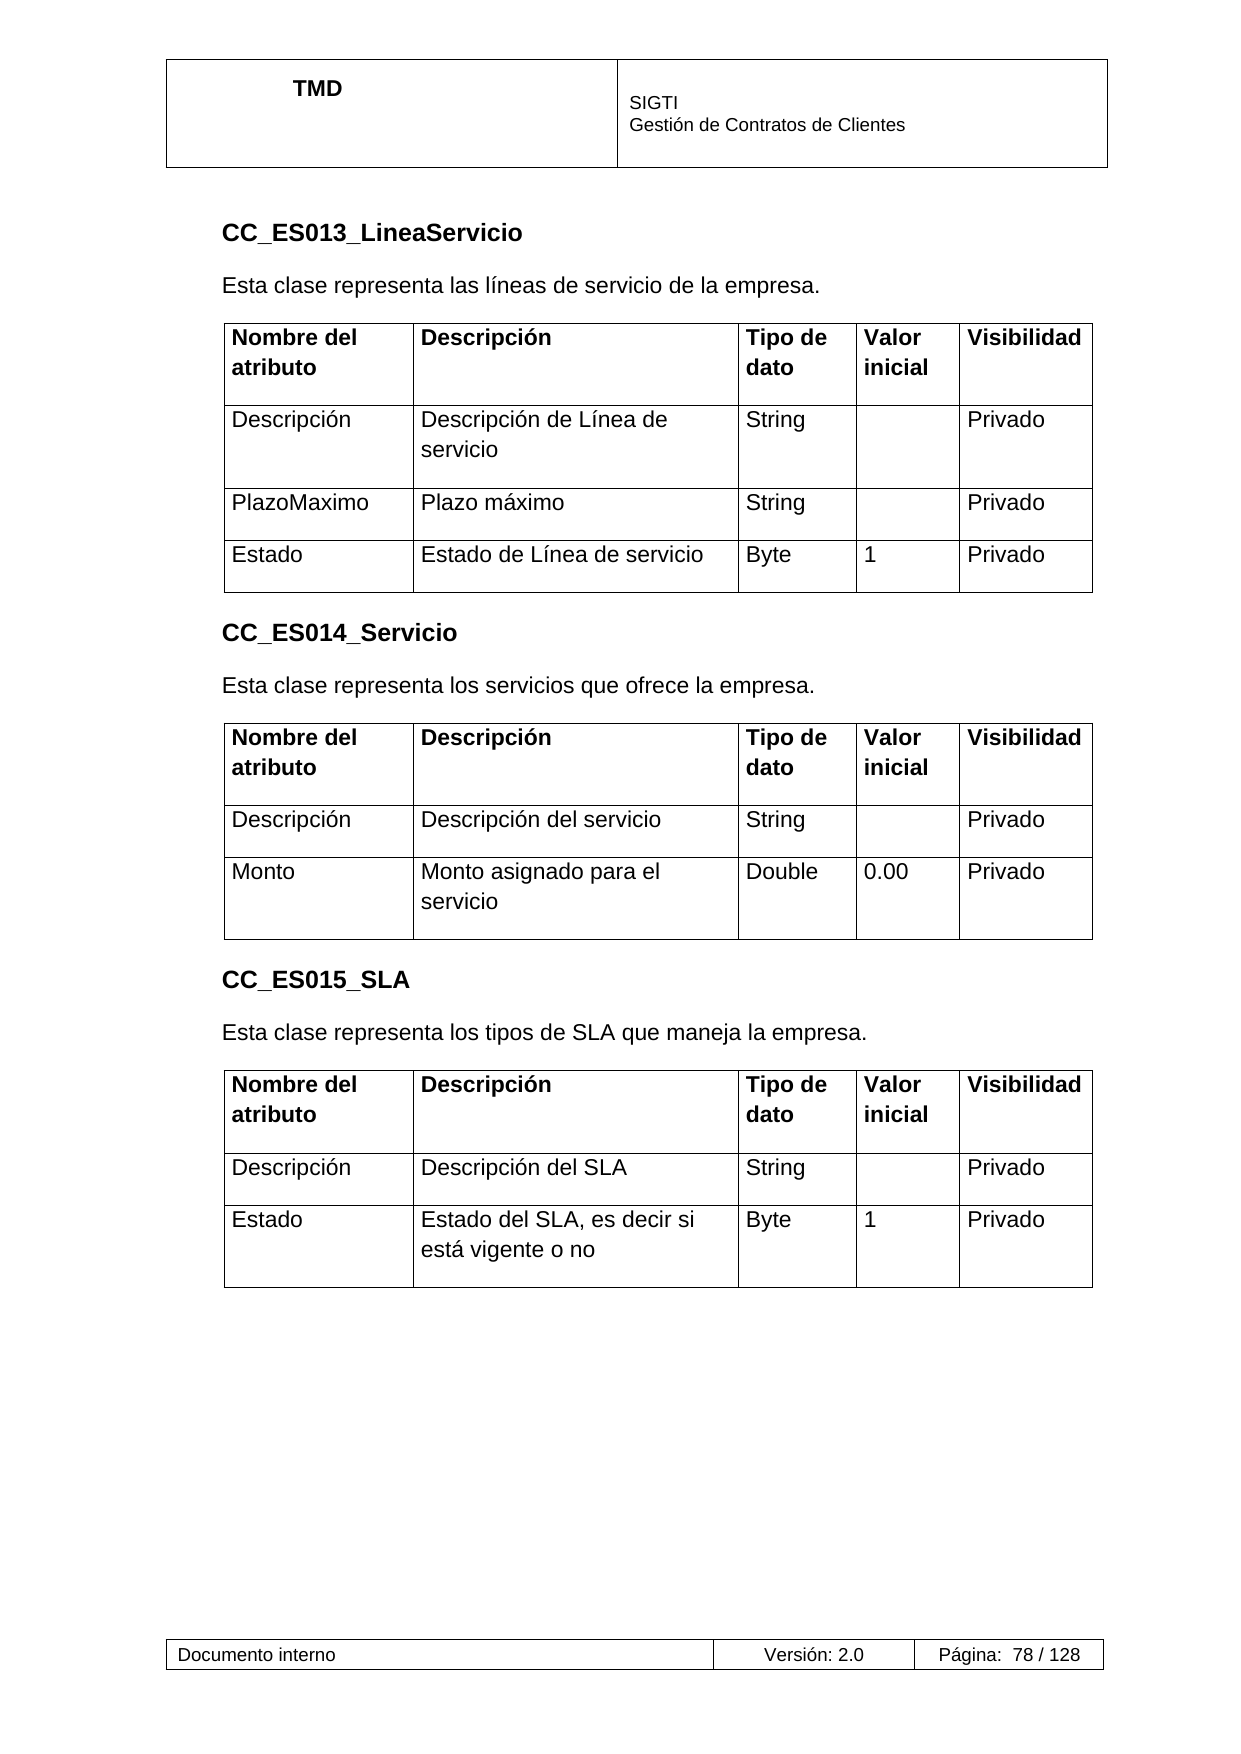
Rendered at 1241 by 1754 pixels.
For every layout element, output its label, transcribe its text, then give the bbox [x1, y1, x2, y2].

table_header Valor inicial [857, 724, 959, 805]
table_header Visibilidad [960, 1071, 1092, 1152]
table_cell Estado [225, 541, 413, 592]
table_cell Privado [960, 406, 1092, 487]
table_cell Privado [960, 489, 1092, 539]
table_header Tipo de dato [739, 724, 856, 805]
table_cell [857, 406, 959, 487]
list Esta clase representa los servicios que ofrece la empresa. [222, 672, 1092, 698]
table_cell [857, 1154, 959, 1204]
table_cell String [739, 489, 856, 539]
table_cell Plazo máximo [414, 489, 738, 539]
table_header Visibilidad [960, 724, 1092, 805]
table_cell Byte [739, 541, 856, 592]
table_cell PlazoMaximo [225, 489, 413, 539]
table_header Valor inicial [857, 324, 959, 405]
table_cell Descripción de Línea de servicio [414, 406, 738, 487]
table_header Valor inicial [857, 1071, 959, 1152]
table_cell 0.00 [857, 858, 959, 939]
table_cell String [739, 406, 856, 487]
table_header Visibilidad [960, 324, 1092, 405]
table_cell 1 [857, 541, 959, 592]
table_header Tipo de dato [739, 1071, 856, 1152]
list CC_ES015_SLA [222, 965, 1092, 994]
table_cell [857, 806, 959, 857]
table_header Tipo de dato [739, 324, 856, 405]
table_cell Descripción [225, 406, 413, 487]
table_cell Descripción [225, 806, 413, 857]
table_header Nombre del atributo [225, 1071, 413, 1152]
table_header Descripción [414, 724, 738, 805]
table_cell String [739, 1154, 856, 1204]
table_cell Privado [960, 1206, 1092, 1287]
table_cell Privado [960, 1154, 1092, 1204]
table_cell [857, 489, 959, 539]
table_cell Descripción del servicio [414, 806, 738, 857]
table_cell Estado del SLA, es decir si está vigente o no [414, 1206, 738, 1287]
list Esta clase representa las líneas de servicio de la empresa. [222, 272, 1092, 298]
table_cell Privado [960, 858, 1092, 939]
table_cell Estado de Línea de servicio [414, 541, 738, 592]
list Esta clase representa los tipos de SLA que maneja la empresa. [222, 1019, 1092, 1046]
table_cell 1 [857, 1206, 959, 1287]
table_cell Byte [739, 1206, 856, 1287]
table_cell Descripción [225, 1154, 413, 1204]
table_header Descripción [414, 324, 738, 405]
table_cell Monto [225, 858, 413, 939]
table_cell String [739, 806, 856, 857]
table_cell Monto asignado para el servicio [414, 858, 738, 939]
list CC_ES013_LineaServicio [222, 218, 1092, 247]
table_header Descripción [414, 1071, 738, 1152]
table_header Nombre del atributo [225, 724, 413, 805]
table_cell Double [739, 858, 856, 939]
list CC_ES014_Servicio [222, 618, 1092, 646]
table_cell Descripción del SLA [414, 1154, 738, 1204]
table_header Nombre del atributo [225, 324, 413, 405]
table_cell Estado [225, 1206, 413, 1287]
table_cell Privado [960, 541, 1092, 592]
table_cell Privado [960, 806, 1092, 857]
